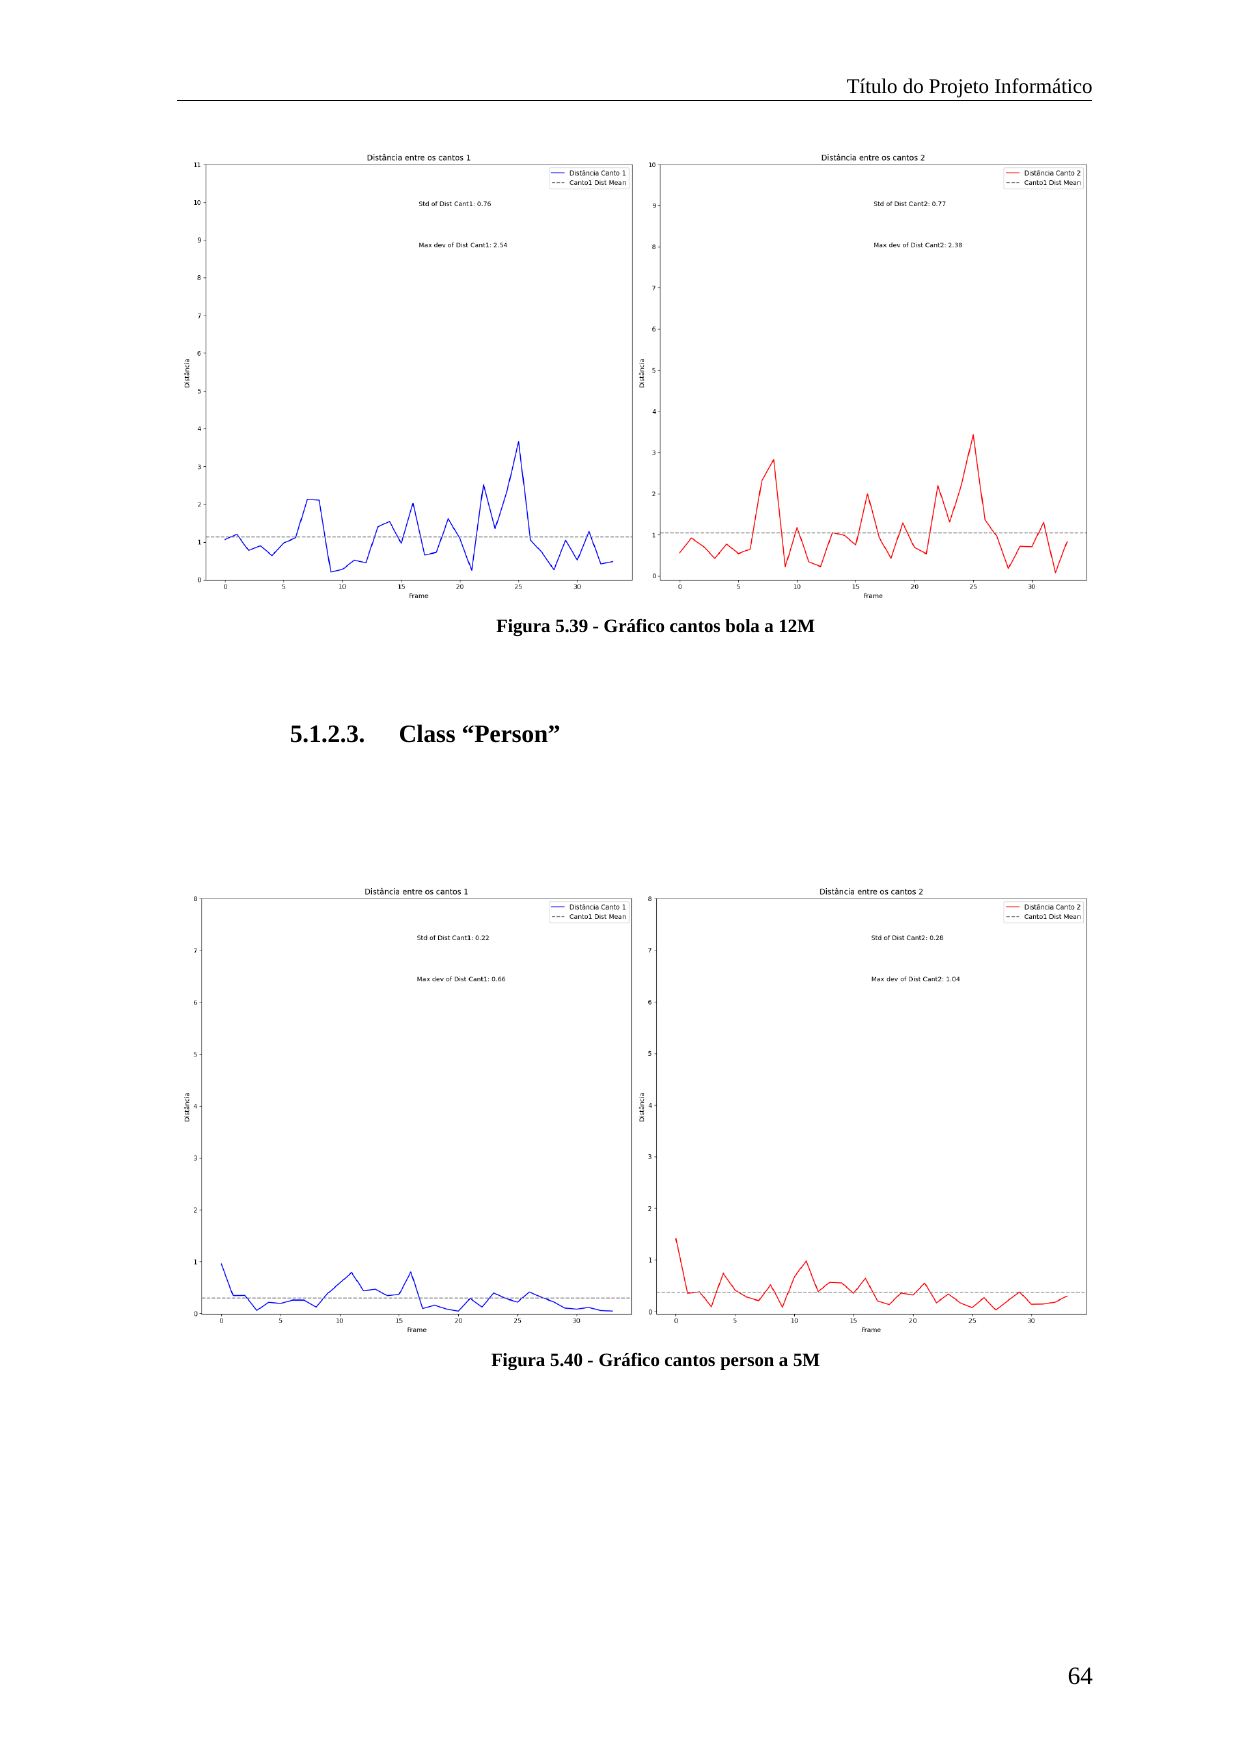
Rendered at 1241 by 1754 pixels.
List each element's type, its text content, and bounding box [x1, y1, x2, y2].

picture [177, 882, 1093, 1340]
picture [177, 147, 1093, 606]
subtitle Class “Person” [290, 719, 1092, 748]
